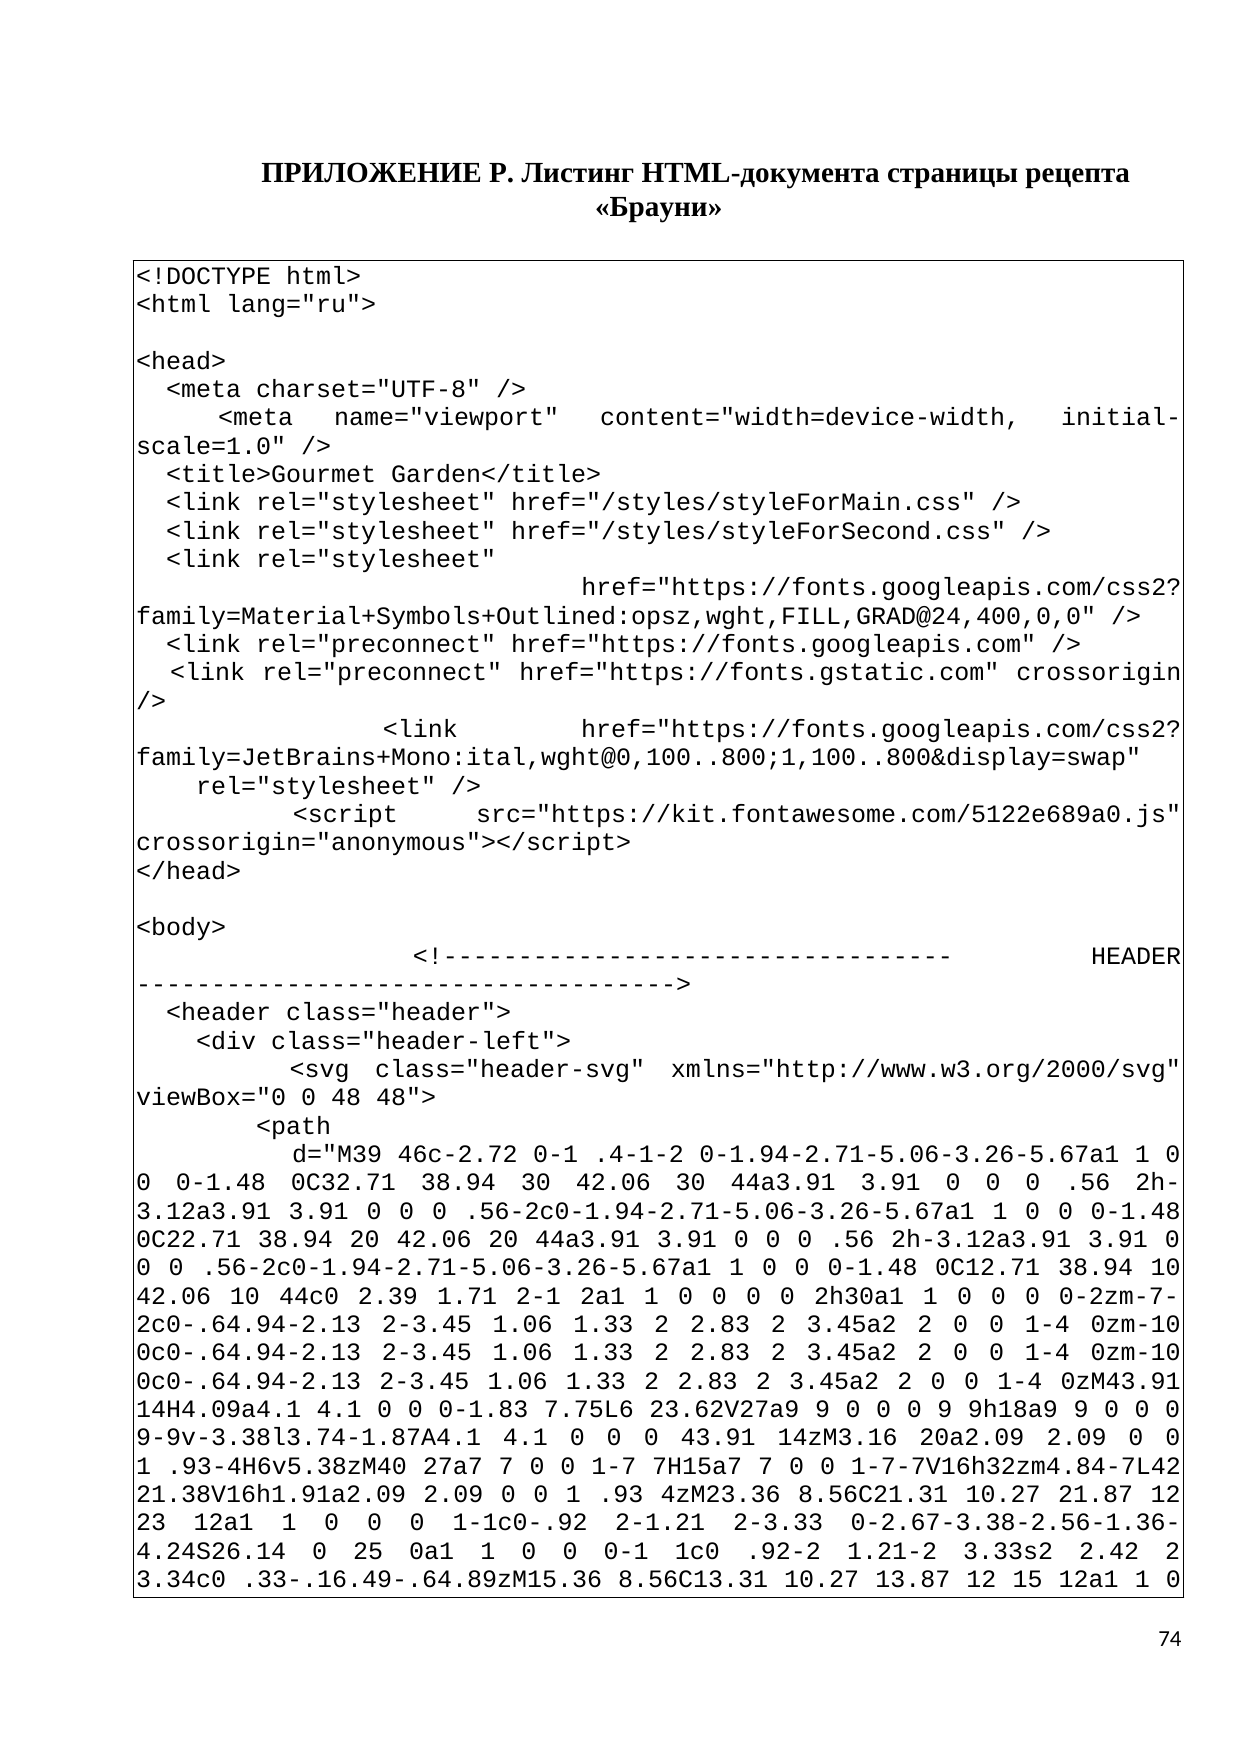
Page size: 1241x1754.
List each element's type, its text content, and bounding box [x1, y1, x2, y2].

text <html lang="ru"> [136, 292, 1181, 320]
text href="https://fonts.googleapis.com/css2?family=Material+Symbols+Outlined:opsz,wght,FILL,GRAD@24,400,0,0" /> [136, 575, 1181, 632]
text <svg class="header-svg" xmlns="http://www.w3.org/2000/svg" viewBox="0 0 48 48"> [136, 1057, 1181, 1113]
text <path [136, 1113, 1181, 1138]
text <header class="header"> [136, 1000, 1181, 1028]
text rel="stylesheet" /> [136, 773, 1181, 802]
text <meta name="viewport" content="width=device-width, initial-scale=1.0" /> [136, 405, 1181, 462]
text <script src="https://kit.fontawesome.com/5122e689a0.js" crossorigin="anonymous"></script> [136, 802, 1181, 858]
text <link rel="stylesheet" href="/styles/styleForMain.css" /> [136, 490, 1181, 518]
text <!DOCTYPE html> [134, 261, 1183, 292]
text <meta charset="UTF-8" /> [136, 377, 1181, 405]
text <link rel="stylesheet" href="/styles/styleForSecond.css" /> [136, 518, 1181, 547]
text <!---------------------------------- HEADER ------------------------------------> [136, 943, 1181, 1000]
text <div class="header-left"> [136, 1028, 1181, 1057]
text <link rel="preconnect" href="https://fonts.googleapis.com" /> [136, 632, 1181, 660]
text <link rel="preconnect" href="https://fonts.gstatic.com" crossorigin /> [136, 660, 1181, 717]
text <head> [136, 348, 1181, 377]
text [134, 1138, 1183, 1597]
text </head> [136, 858, 1181, 887]
text ПРИЛОЖЕНИЕ Р. Листинг HTML-документа страницы рецепта «Брауни» [136, 156, 1181, 223]
text <title>Gourmet Garden</title> [136, 462, 1181, 490]
text <body> [136, 915, 1181, 943]
text <link rel="stylesheet" [136, 547, 1181, 575]
text <link href="https://fonts.googleapis.com/css2?family=JetBrains+Mono:ital,wght@0,100..800;1,100..800&display=swap" [136, 717, 1181, 773]
